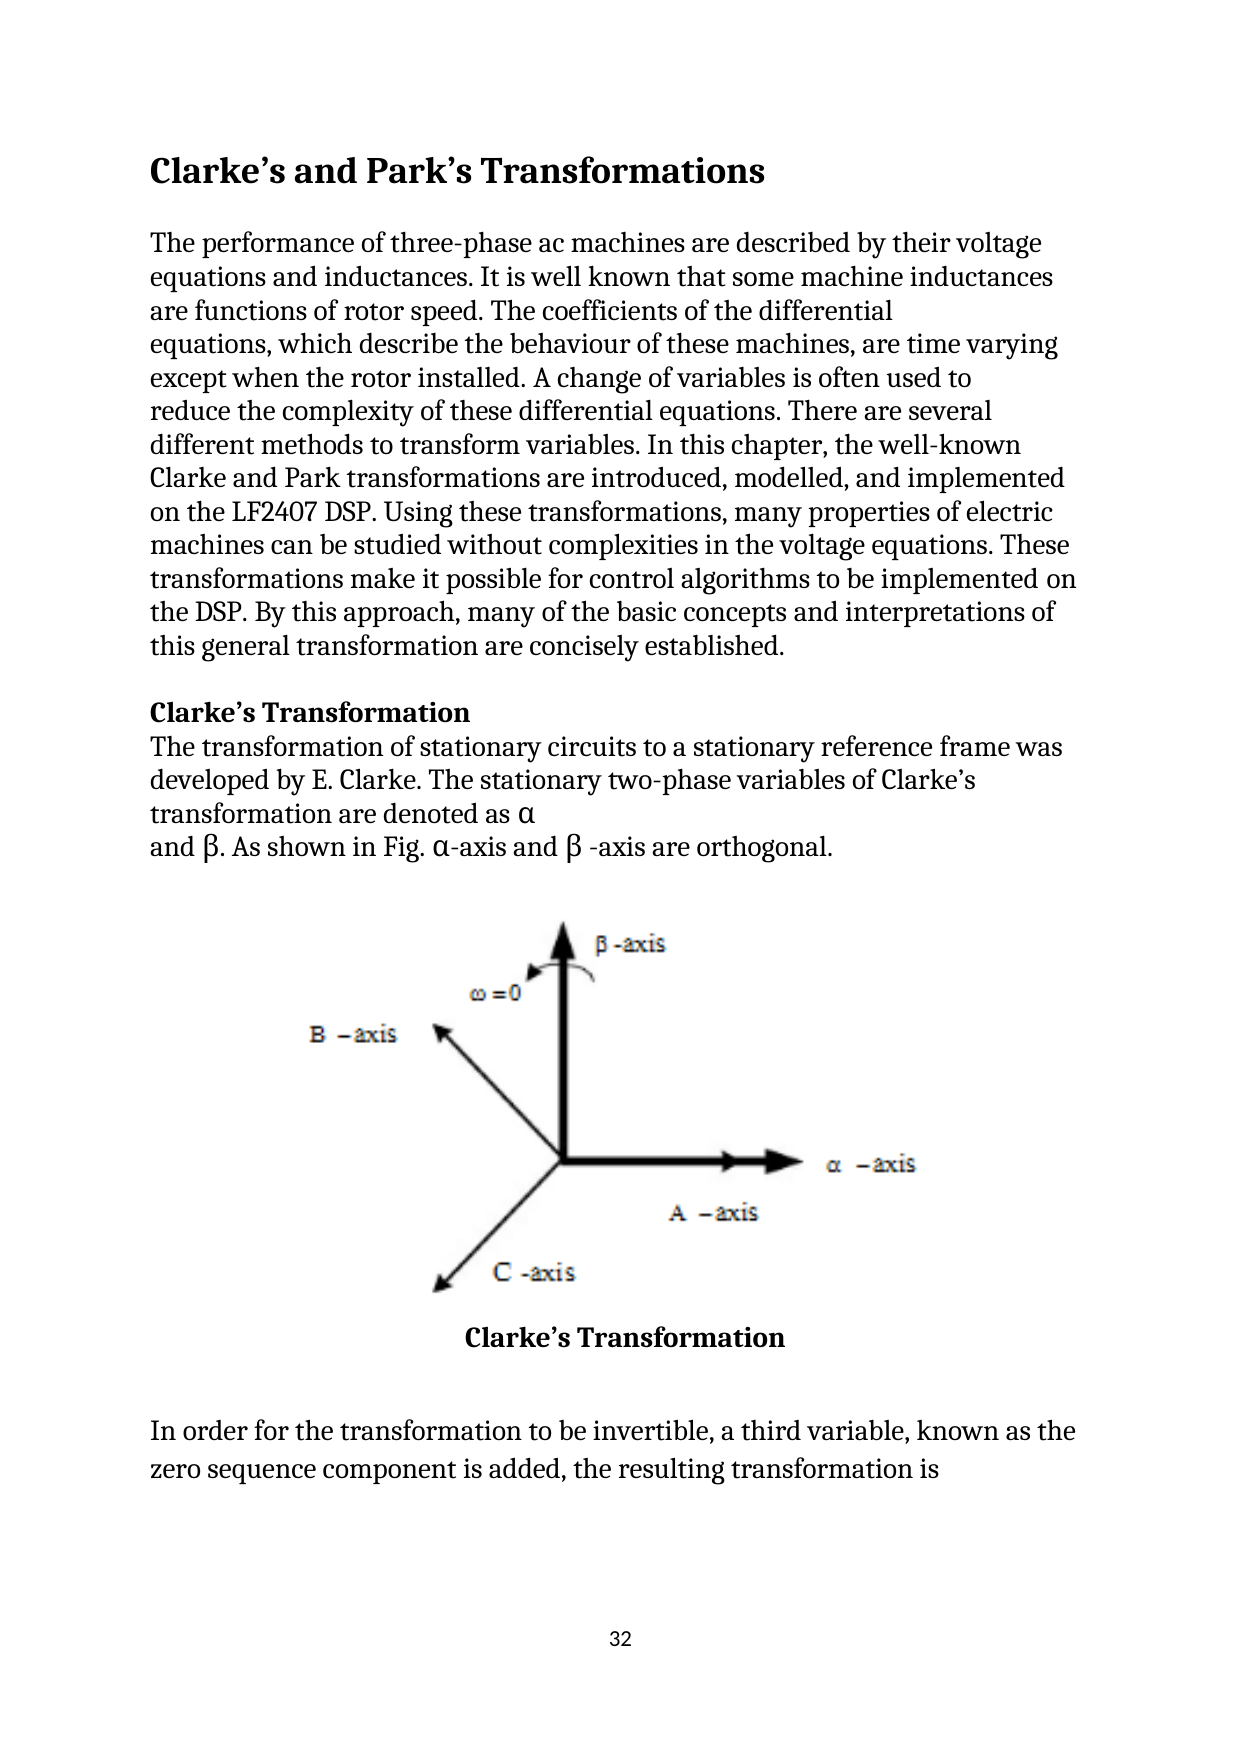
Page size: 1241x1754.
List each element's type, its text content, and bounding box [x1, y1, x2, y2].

text Clarke’s and Park’s Transformations [150, 150, 1090, 193]
text In order for the transformation to be invertible, a third variable, known as the zero sequence component is added, the resulting transformation is [150, 1414, 1090, 1486]
text The performance of three-phase ac machines are described by their voltage equations and inductances. It is well known that some machine inductances are functions of rotor speed. The coefficients of the differential equations, which describe the behaviour of these machines, are time varying except when the rotor installed. A change of variables is often used to reduce the complexity of these differential equations. There are several different methods to transform variables. In this chapter, the well-known Clarke and Park transformations are introduced, modelled, and implemented on the LF2407 DSP. Using these transformations, many properties of electric machines can be studied without complexities in the voltage equations. These transformations make it possible for control algorithms to be implemented on the DSP. By this approach, many of the basic concepts and interpretations of this general transformation are concisely established. [150, 227, 1090, 663]
text Clarke’s Transformation [150, 696, 1090, 730]
text Clarke’s Transformation [150, 1321, 1090, 1354]
picture [278, 897, 959, 1321]
text and β. As shown in Fig. α-axis and β -axis are orthogonal. [150, 830, 1090, 864]
text The transformation of stationary circuits to a stationary reference frame was developed by E. Clarke. The stationary two-phase variables of Clarke’s transformation are denoted as α [150, 730, 1090, 830]
